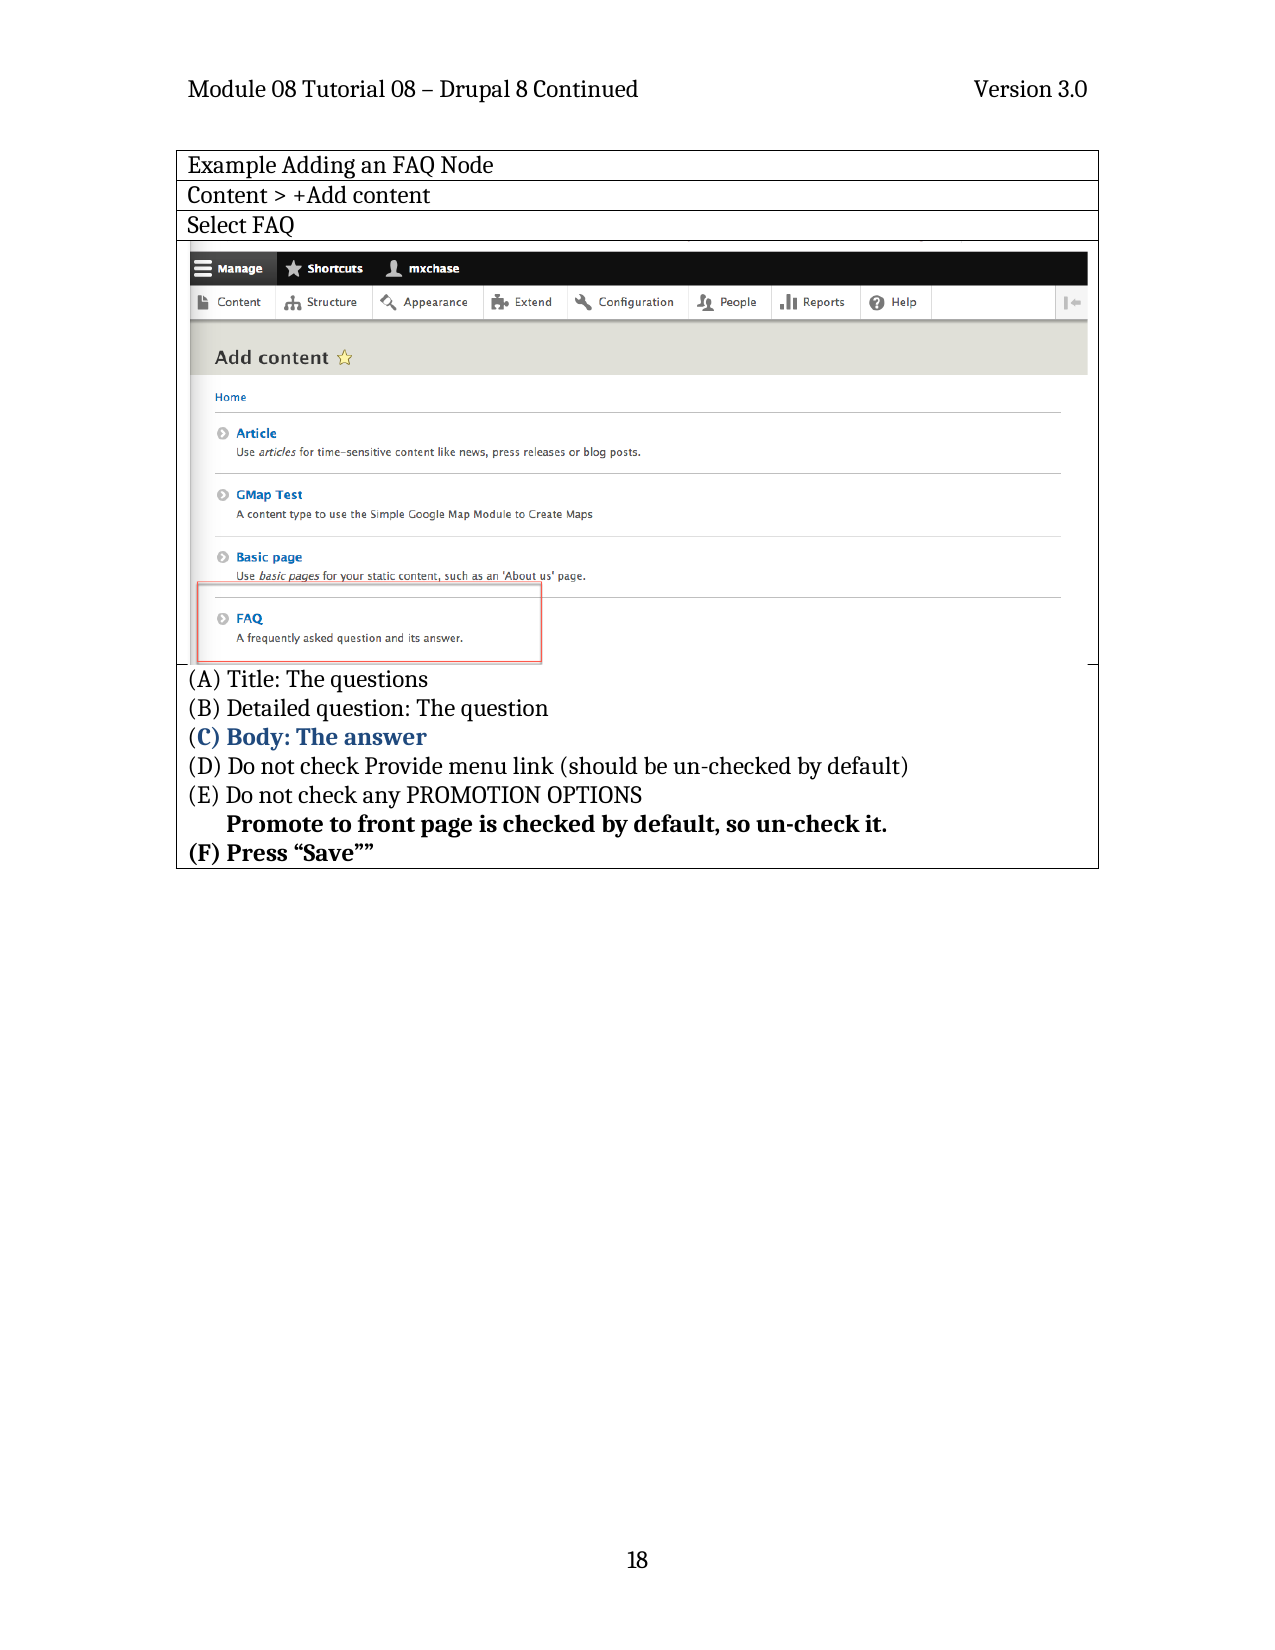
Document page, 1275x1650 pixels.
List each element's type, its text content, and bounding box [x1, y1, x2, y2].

picture [187, 241, 1088, 665]
table_cell [177, 241, 187, 664]
table_cell Content > +Add content [177, 181, 1098, 210]
table_cell (A) Title: The questions (B) Detailed question: The question (C) Body: The answer (D) Do not check Provide menu link (should be un-checked by default) (E) Do not check any PROMOTION OPTIONS Promote to front page is checked by default, so un-check it. (F) Press “Save”” [177, 665, 1098, 868]
table_header Example Adding an FAQ Node [177, 151, 1098, 180]
table_cell [1088, 241, 1098, 664]
table_cell Select FAQ [177, 211, 1098, 240]
